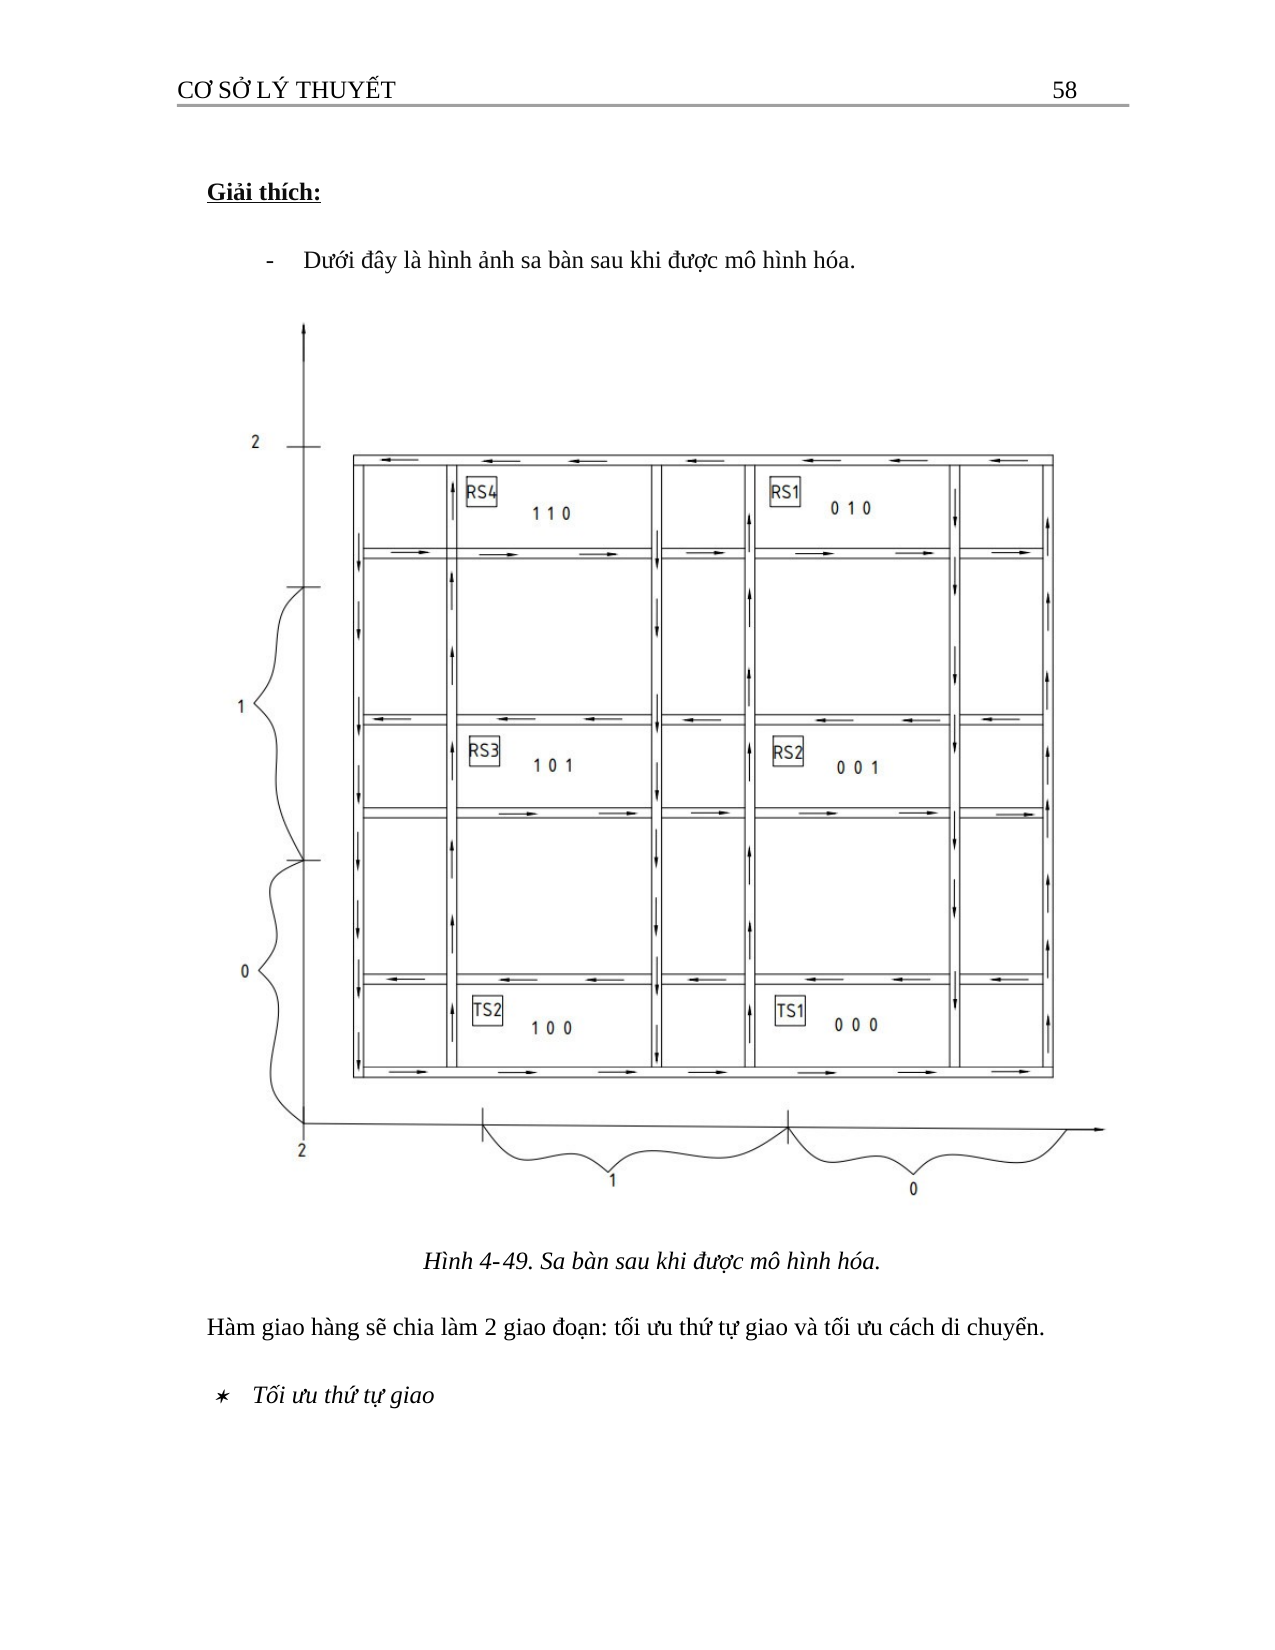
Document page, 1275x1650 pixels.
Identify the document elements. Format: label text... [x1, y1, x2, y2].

text Hàm giao hàng sẽ chia làm 2 giao đoạn: tối ưu thứ tự giao và tối ưu cách di chuyển. [177, 1312, 1129, 1341]
text Giải thích: [207, 177, 1129, 206]
list Dưới đây là hình ảnh sa bàn sau khi được mô hình hóa. [266, 245, 1129, 274]
list Tối ưu thứ tự giao [214, 1381, 1129, 1409]
picture [206, 313, 1159, 1207]
